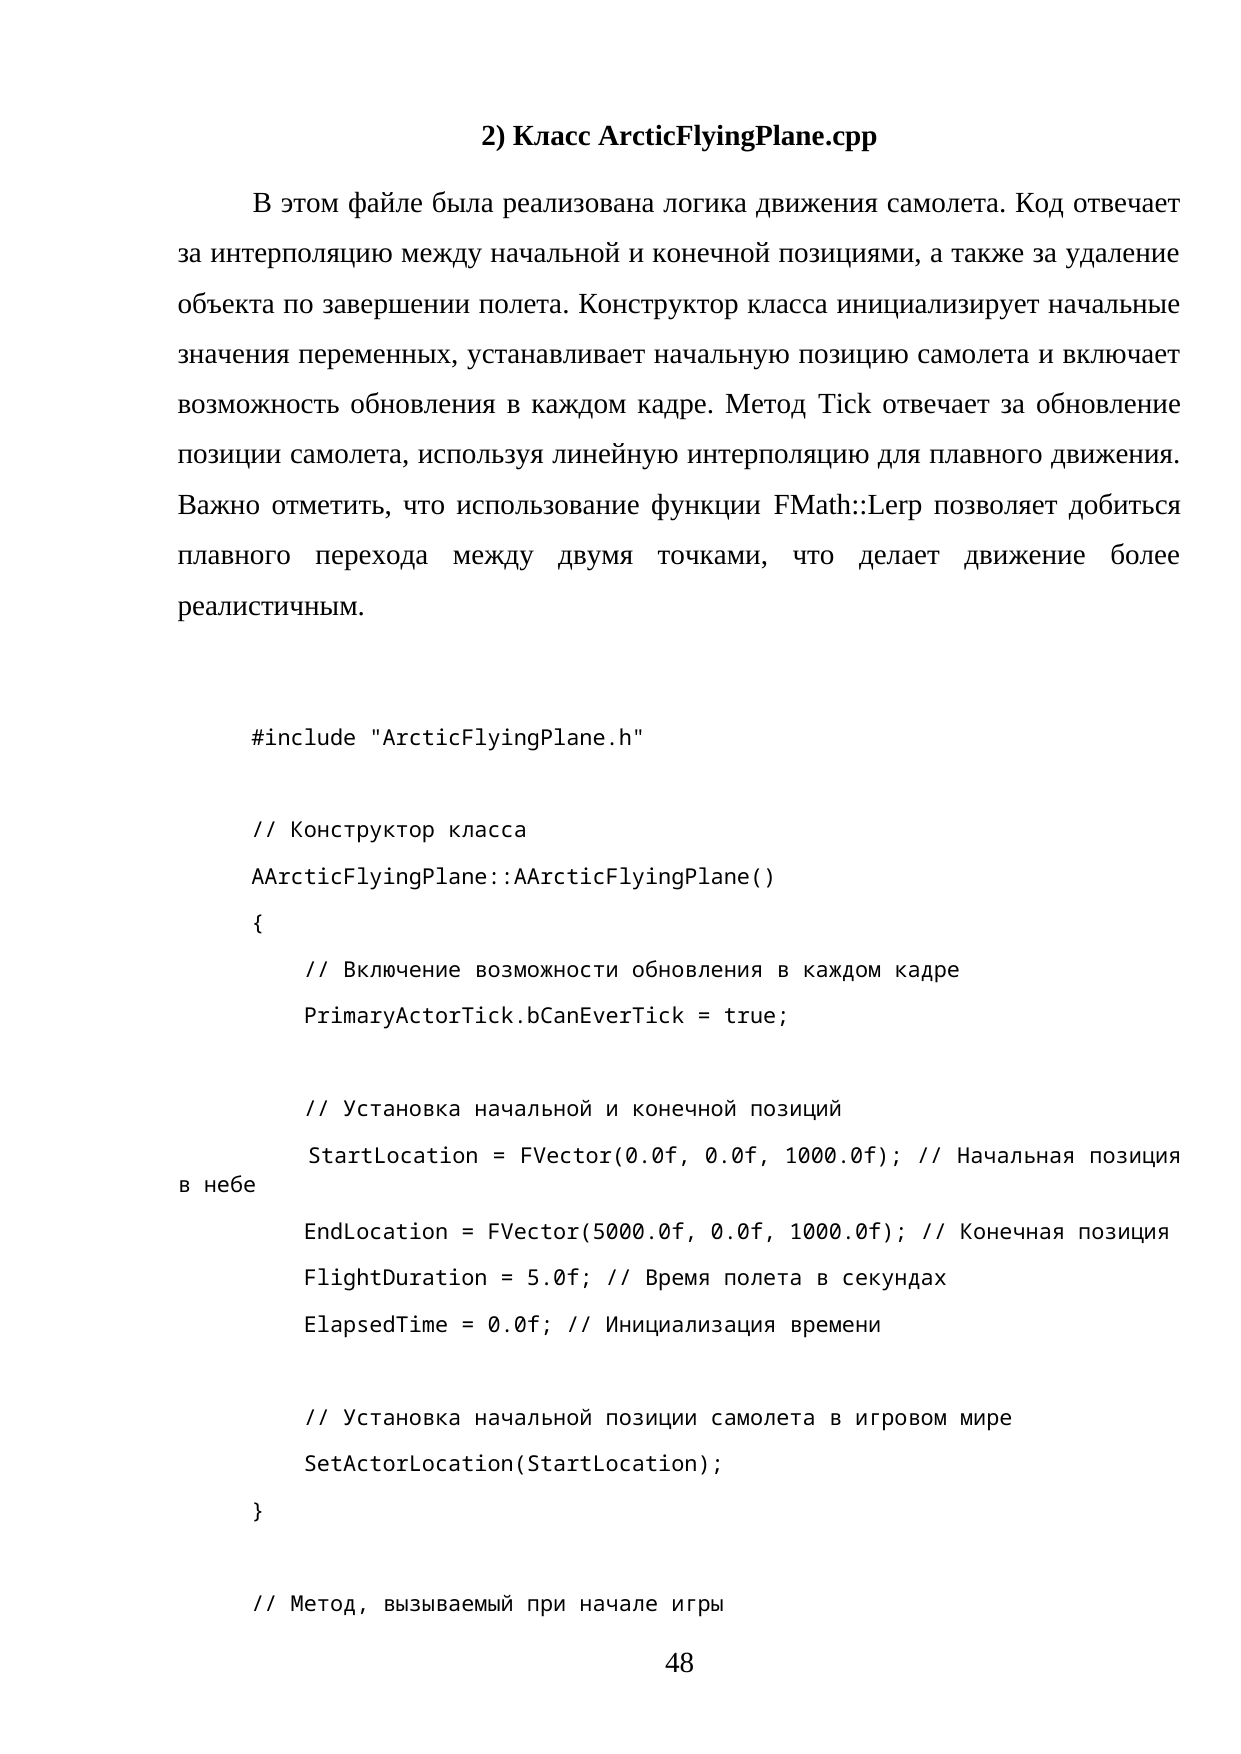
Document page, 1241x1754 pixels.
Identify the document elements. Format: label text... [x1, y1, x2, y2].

text // Конструктор класса [177, 814, 1181, 844]
text ElapsedTime = 0.0f; // Инициализация времени [177, 1309, 1181, 1339]
text FlightDuration = 5.0f; // Время полета в секундах [177, 1262, 1181, 1292]
text #include "ArcticFlyingPlane.h" [177, 722, 1181, 751]
text // Включение возможности обновления в каждом кадре [177, 954, 1181, 984]
text } [177, 1495, 1181, 1524]
text // Установка начальной и конечной позиций [177, 1093, 1181, 1123]
text StartLocation = FVector(0.0f, 0.0f, 1000.0f); // Начальная позиция в небе [177, 1140, 1181, 1199]
text { [177, 907, 1181, 937]
text PrimaryActorTick.bCanEverTick = true; [177, 1000, 1181, 1030]
text AArcticFlyingPlane::AArcticFlyingPlane() [177, 861, 1181, 891]
text 2) Класс ArcticFlyingPlane.cpp [177, 118, 1181, 152]
text В этом файле была реализована логика движения самолета. Код отвечает за интерполяцию между начальной и конечной позициями, а также за удаление объекта по завершении полета. Конструктор класса инициализирует начальные значения переменных, устанавливает начальную позицию самолета и включает возможность обновления в каждом кадре. Метод Tick отвечает за обновление позиции самолета, используя линейную интерполяцию для плавного движения. Важно отметить, что использование функции FMath::Lerp позволяет добиться плавного перехода между двумя точками, что делает движение более реалистичным. [177, 185, 1181, 621]
text // Установка начальной позиции самолета в игровом мире [177, 1402, 1181, 1432]
text // Метод, вызываемый при начале игры [177, 1588, 1181, 1617]
text SetActorLocation(StartLocation); [177, 1448, 1181, 1478]
text EndLocation = FVector(5000.0f, 0.0f, 1000.0f); // Конечная позиция [177, 1216, 1181, 1246]
